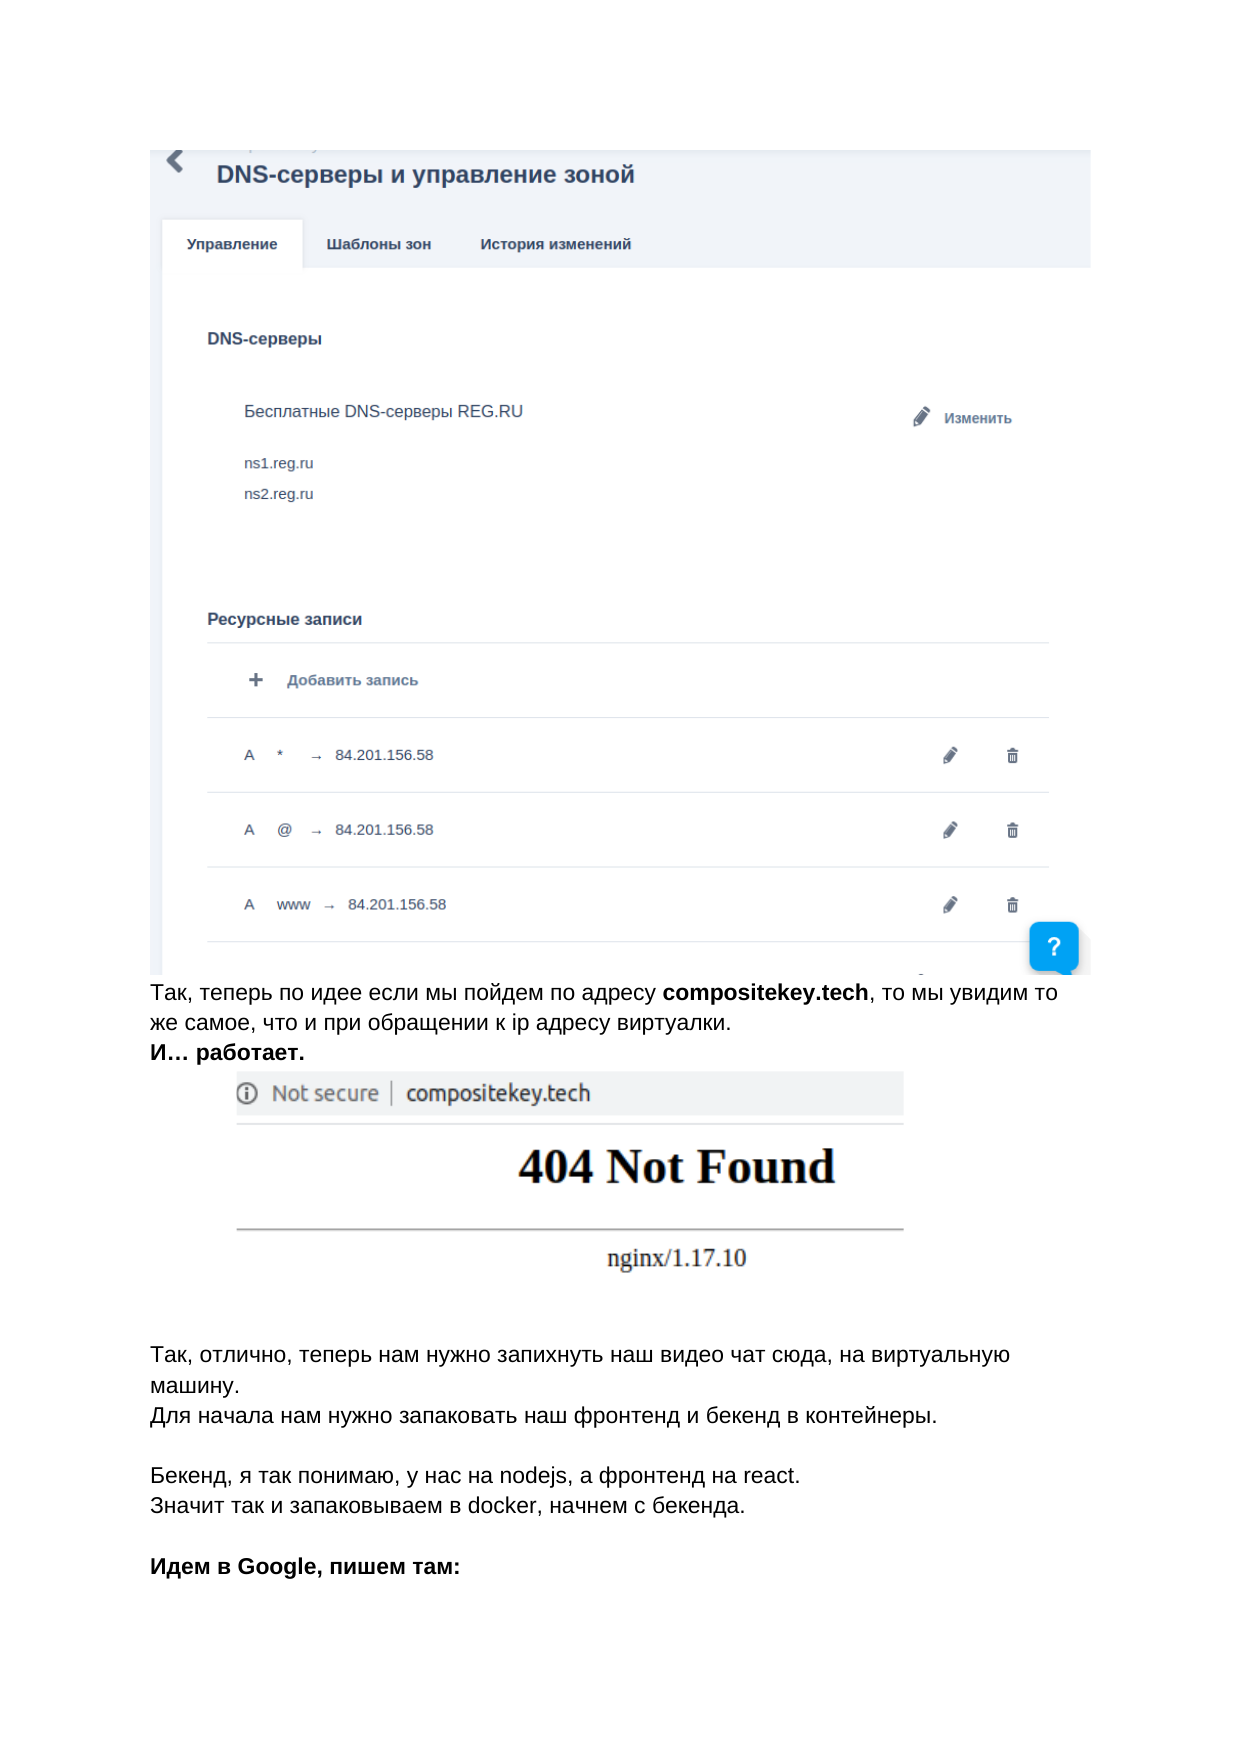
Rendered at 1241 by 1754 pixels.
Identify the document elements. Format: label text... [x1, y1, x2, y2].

text И… работает. [150, 1039, 1090, 1066]
text Бекенд, я так понимаю, у нас на nodejs, а фронтенд на react. [150, 1462, 1090, 1488]
picture [236, 1071, 904, 1331]
text Значит так и запаковываем в docker, начнем с бекенда. [150, 1492, 1090, 1519]
text Так, отлично, теперь нам нужно запихнуть наш видео чат сюда, на виртуальную машину. [150, 1341, 1090, 1398]
text Идем в Google, пишем там: [150, 1553, 1090, 1579]
picture [150, 150, 1091, 975]
text Для начала нам нужно запаковать наш фронтенд и бекенд в контейнеры. [150, 1402, 1090, 1428]
text Так, теперь по идее если мы пойдем по адресу compositekey.tech, то мы увидим то же самое, что и при обращении к ip адресу виртуалки. [150, 979, 1090, 1035]
picture [1049, 938, 1060, 955]
